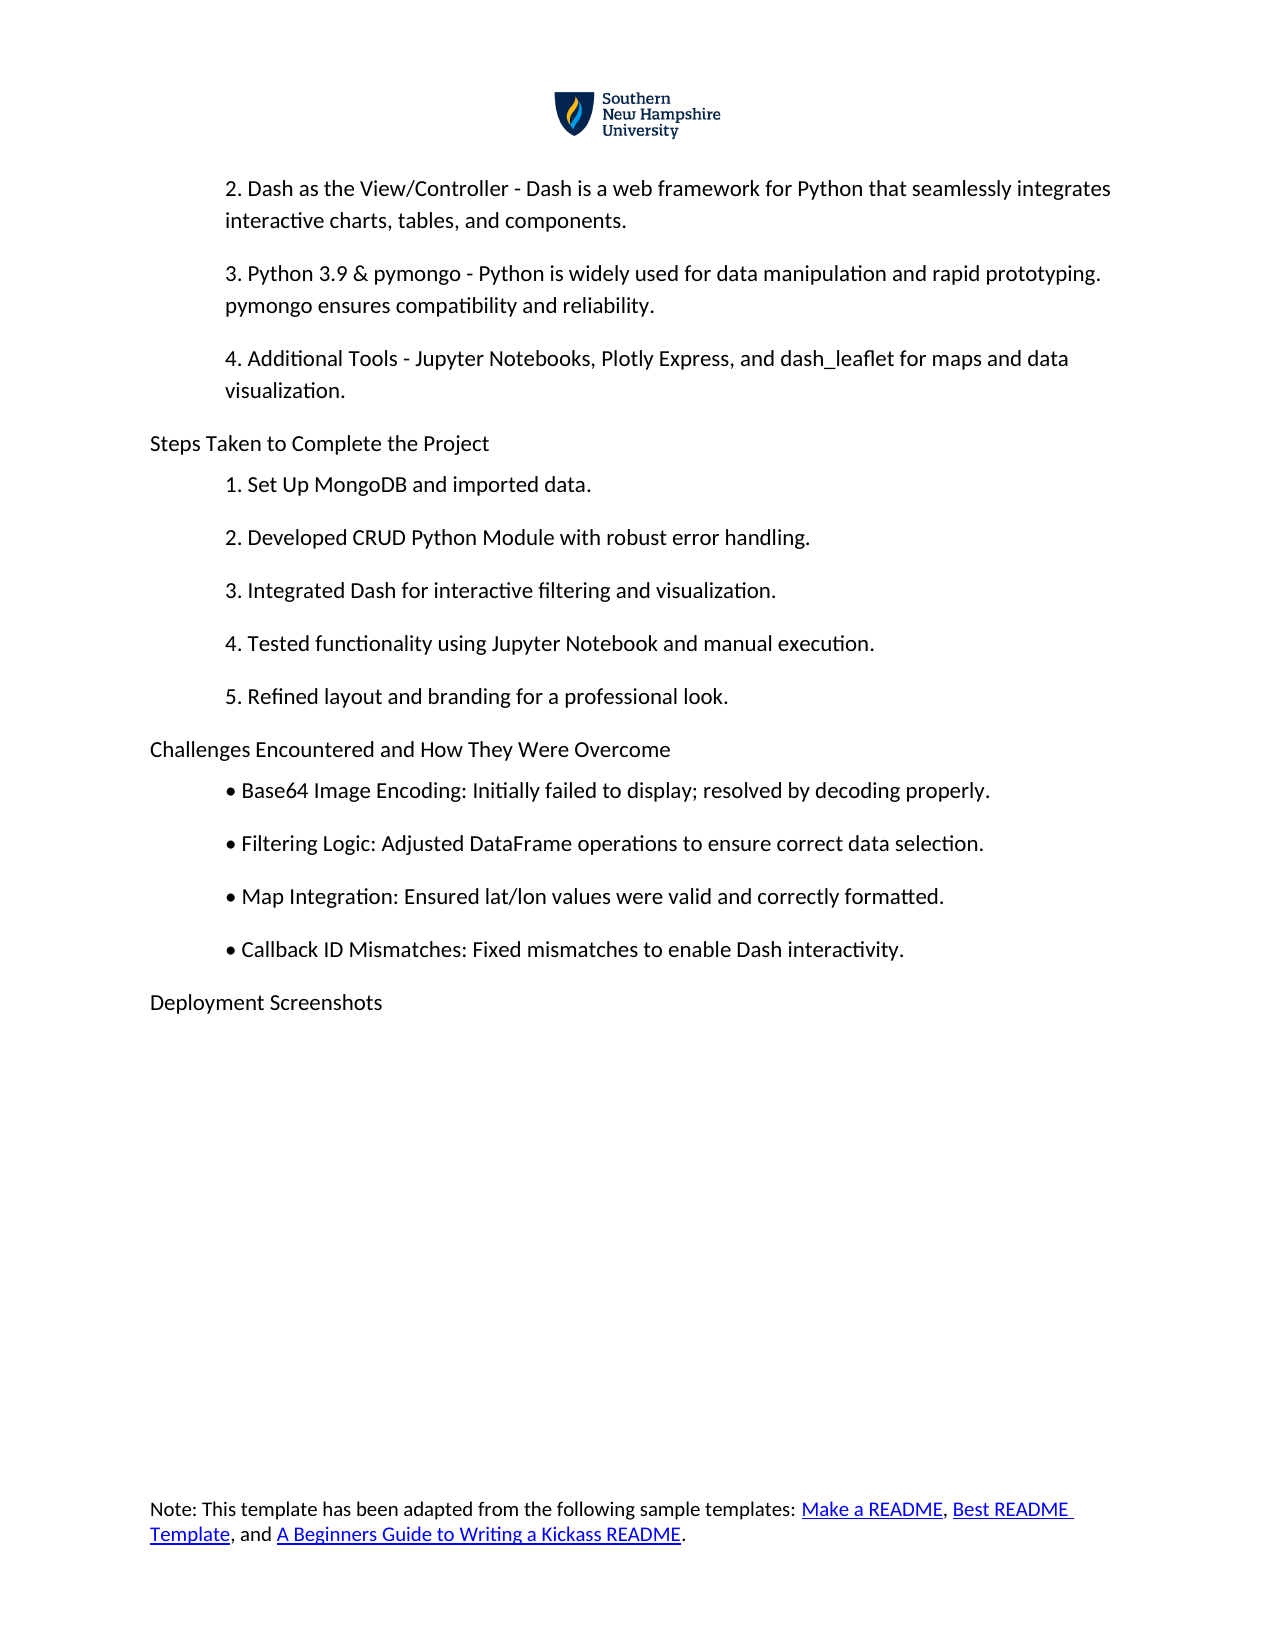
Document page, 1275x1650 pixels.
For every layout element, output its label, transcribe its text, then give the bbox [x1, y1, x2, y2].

text 5. Refined layout and branding for a professional look. [225, 682, 1125, 710]
picture [546, 75, 729, 154]
subtitle Deployment Screenshots [150, 988, 1125, 1016]
text 1. Set Up MongoDB and imported data. [225, 470, 1125, 498]
text 2. Developed CRUD Python Module with robust error handling. [225, 523, 1125, 551]
text • Map Integration: Ensured lat/lon values were valid and correctly formatted. [225, 882, 1125, 910]
text 4. Additional Tools - Jupyter Notebooks, Plotly Express, and dash_leaflet for maps and data visualization. [225, 344, 1125, 404]
subtitle Steps Taken to Complete the Project [150, 429, 1125, 458]
text 4. Tested functionality using Jupyter Notebook and manual execution. [225, 629, 1125, 657]
subtitle Challenges Encountered and How They Were Overcome [150, 735, 1125, 763]
text 3. Integrated Dash for interactive filtering and visualization. [225, 576, 1125, 604]
text 2. Dash as the View/Controller - Dash is a web framework for Python that seamlessly integrates interactive charts, tables, and components. [225, 174, 1125, 234]
text • Callback ID Mismatches: Fixed mismatches to enable Dash interactivity. [225, 935, 1125, 963]
text 3. Python 3.9 & pymongo - Python is widely used for data manipulation and rapid prototyping. pymongo ensures compatibility and reliability. [225, 259, 1125, 319]
text • Filtering Logic: Adjusted DataFrame operations to ensure correct data selection. [225, 829, 1125, 857]
text • Base64 Image Encoding: Initially failed to display; resolved by decoding properly. [225, 776, 1125, 804]
